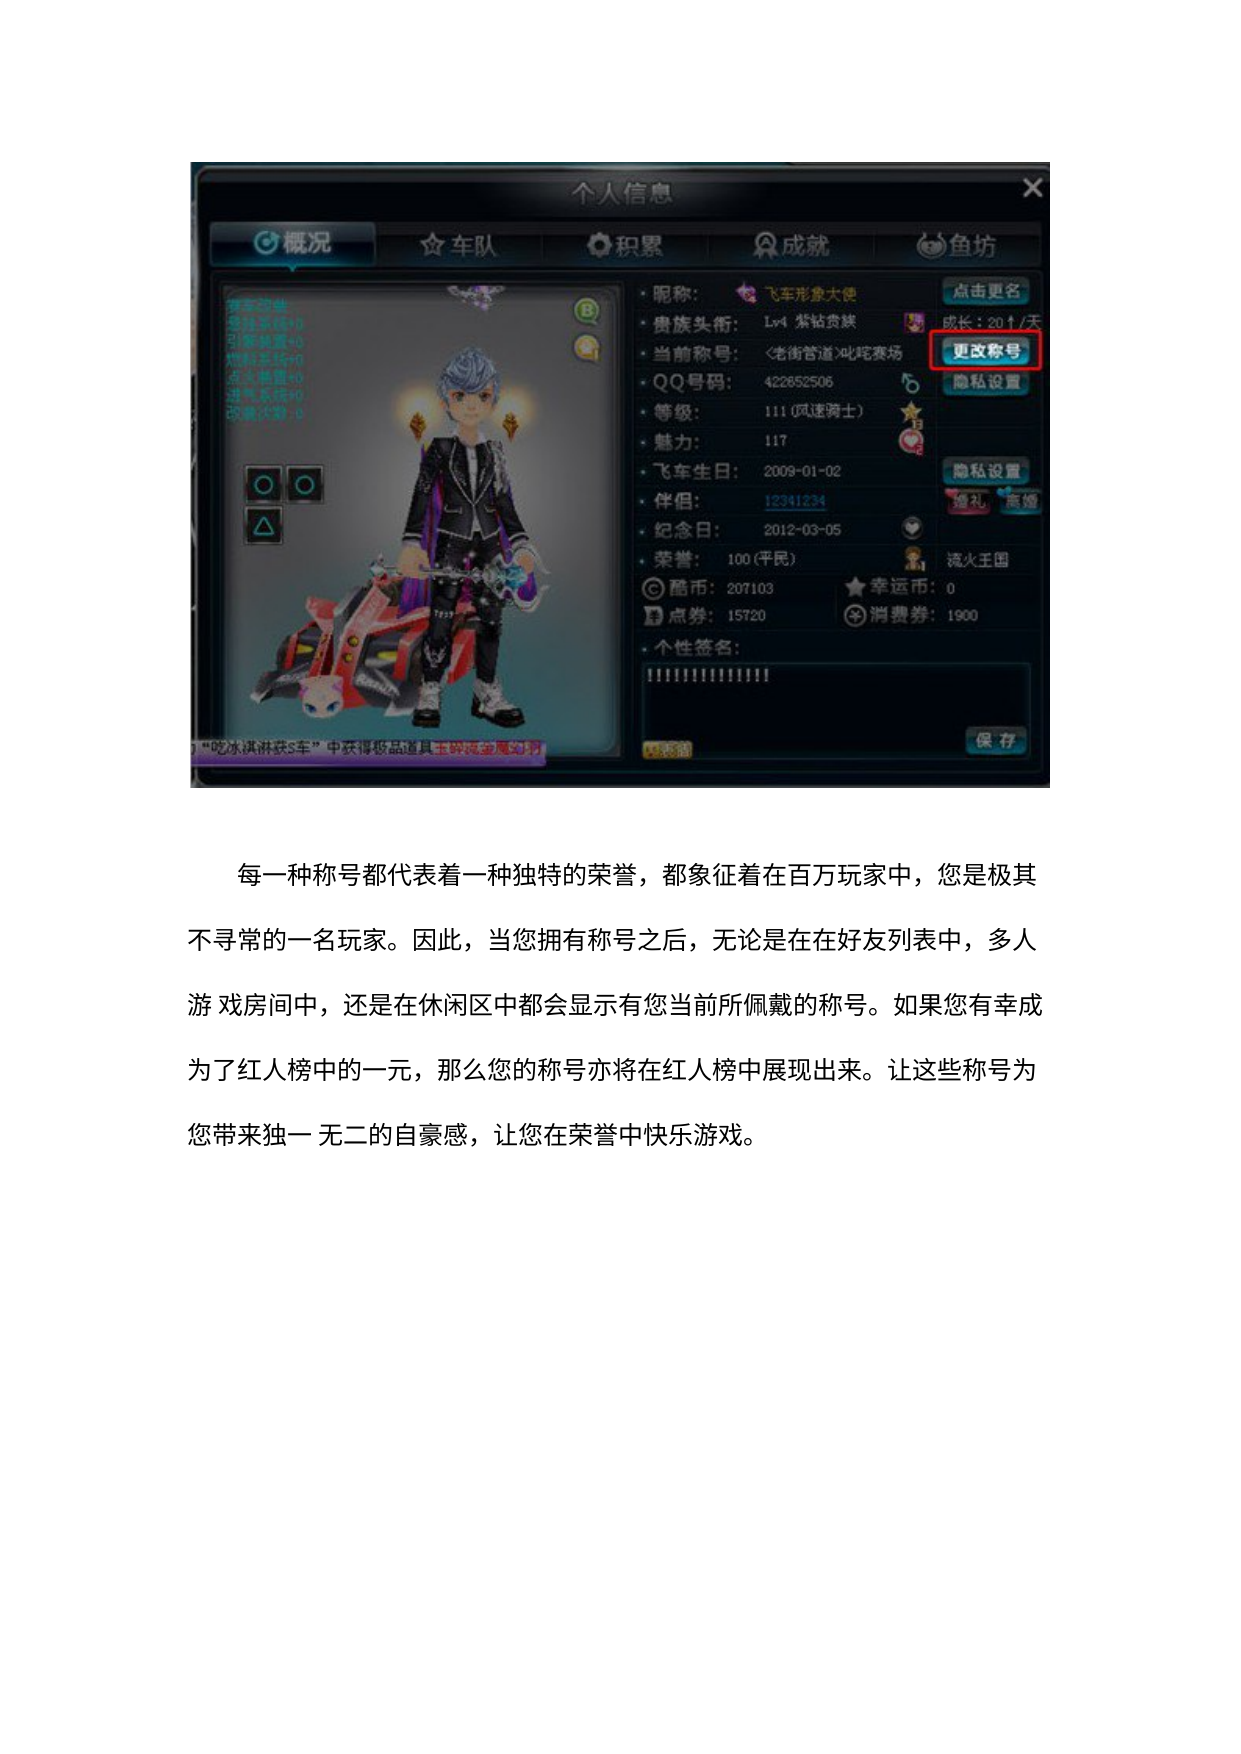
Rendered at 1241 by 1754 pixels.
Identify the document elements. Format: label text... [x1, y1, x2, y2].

text 每一种称号都代表着一种独特的荣誉，都象征着在百万玩家中，您是极其不寻常的一名玩家。因此，当您拥有称号之后，无论是在在好友列表中，多人游 戏房间中，还是在休闲区中都会显示有您当前所佩戴的称号。如果您有幸成为了红人榜中的一元，那么您的称号亦将在红人榜中展现出来。让这些称号为您带来独一 无二的自豪感，让您在荣誉中快乐游戏。 [187, 841, 1053, 1166]
picture [190, 162, 1050, 788]
